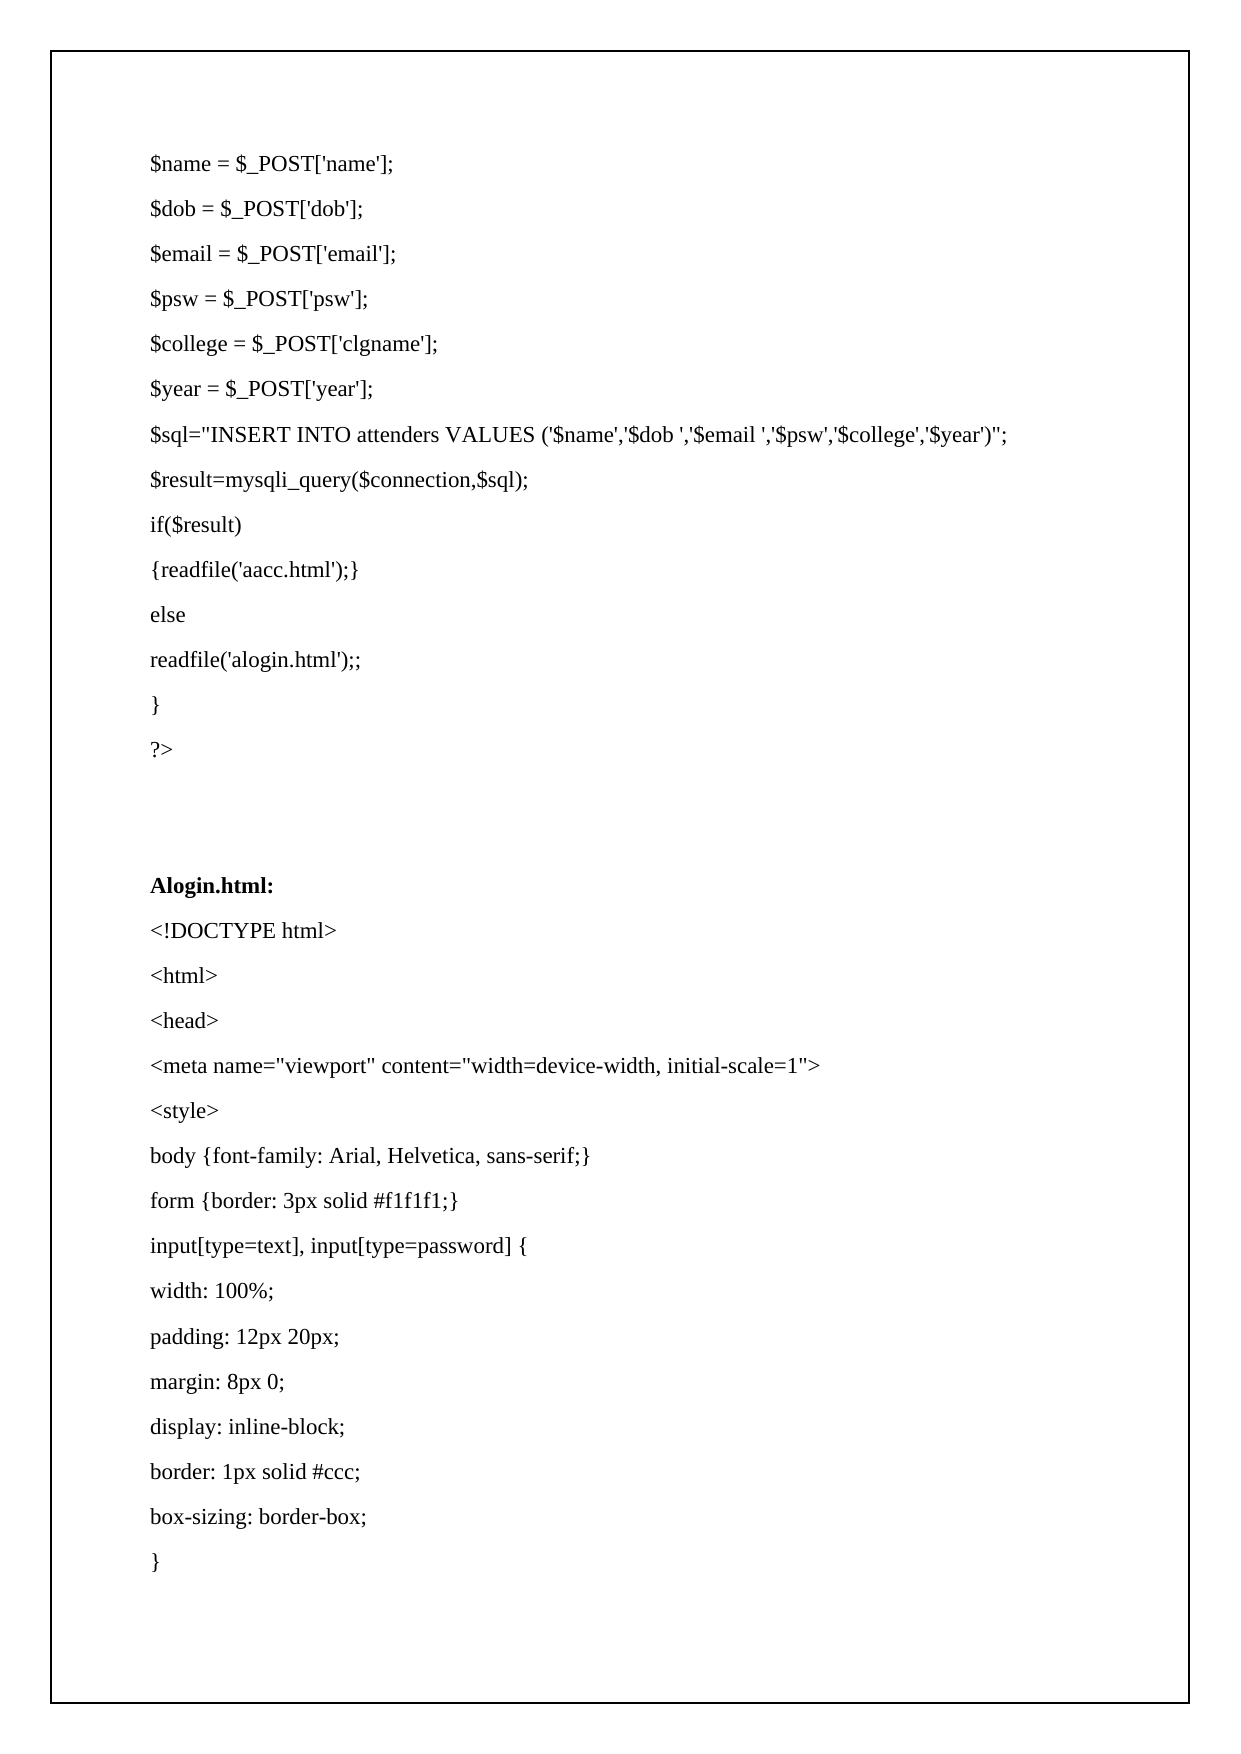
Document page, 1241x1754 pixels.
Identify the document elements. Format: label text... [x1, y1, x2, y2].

text <!DOCTYPE html> [150, 917, 1090, 943]
text width: 100%; [150, 1278, 1090, 1304]
text $email = $_POST['email']; [150, 240, 1090, 267]
text if($result) [150, 511, 1090, 537]
text readfile('alogin.html');; [150, 646, 1090, 672]
text } [150, 1548, 1090, 1574]
text padding: 12px 20px; [150, 1323, 1090, 1349]
text $result=mysqli_query($connection,$sql); [150, 466, 1090, 492]
text } [150, 691, 1090, 718]
text body {font-family: Arial, Helvetica, sans-serif;} [150, 1142, 1090, 1169]
text $college = $_POST['clgname']; [150, 330, 1090, 357]
text $psw = $_POST['psw']; [150, 285, 1090, 312]
text $sql="INSERT INTO attenders VALUES ('$name','$dob ','$email ','$psw','$college','$year')"; [150, 421, 1090, 447]
text <style> [150, 1097, 1090, 1123]
text else [150, 601, 1090, 627]
text display: inline-block; [150, 1413, 1090, 1439]
text $dob = $_POST['dob']; [150, 195, 1090, 221]
text {readfile('aacc.html');} [150, 556, 1090, 582]
text ?> [150, 736, 1090, 763]
text margin: 8px 0; [150, 1368, 1090, 1394]
text <meta name="viewport" content="width=device-width, initial-scale=1"> [150, 1052, 1090, 1078]
text form {border: 3px solid #f1f1f1;} [150, 1187, 1090, 1214]
text border: 1px solid #ccc; [150, 1458, 1090, 1484]
text input[type=text], input[type=password] { [150, 1232, 1090, 1259]
text $name = $_POST['name']; [150, 150, 1090, 176]
text Alogin.html: [150, 872, 1090, 898]
text <head> [150, 1007, 1090, 1033]
text <html> [150, 962, 1090, 988]
text $year = $_POST['year']; [150, 376, 1090, 402]
text box-sizing: border-box; [150, 1503, 1090, 1529]
